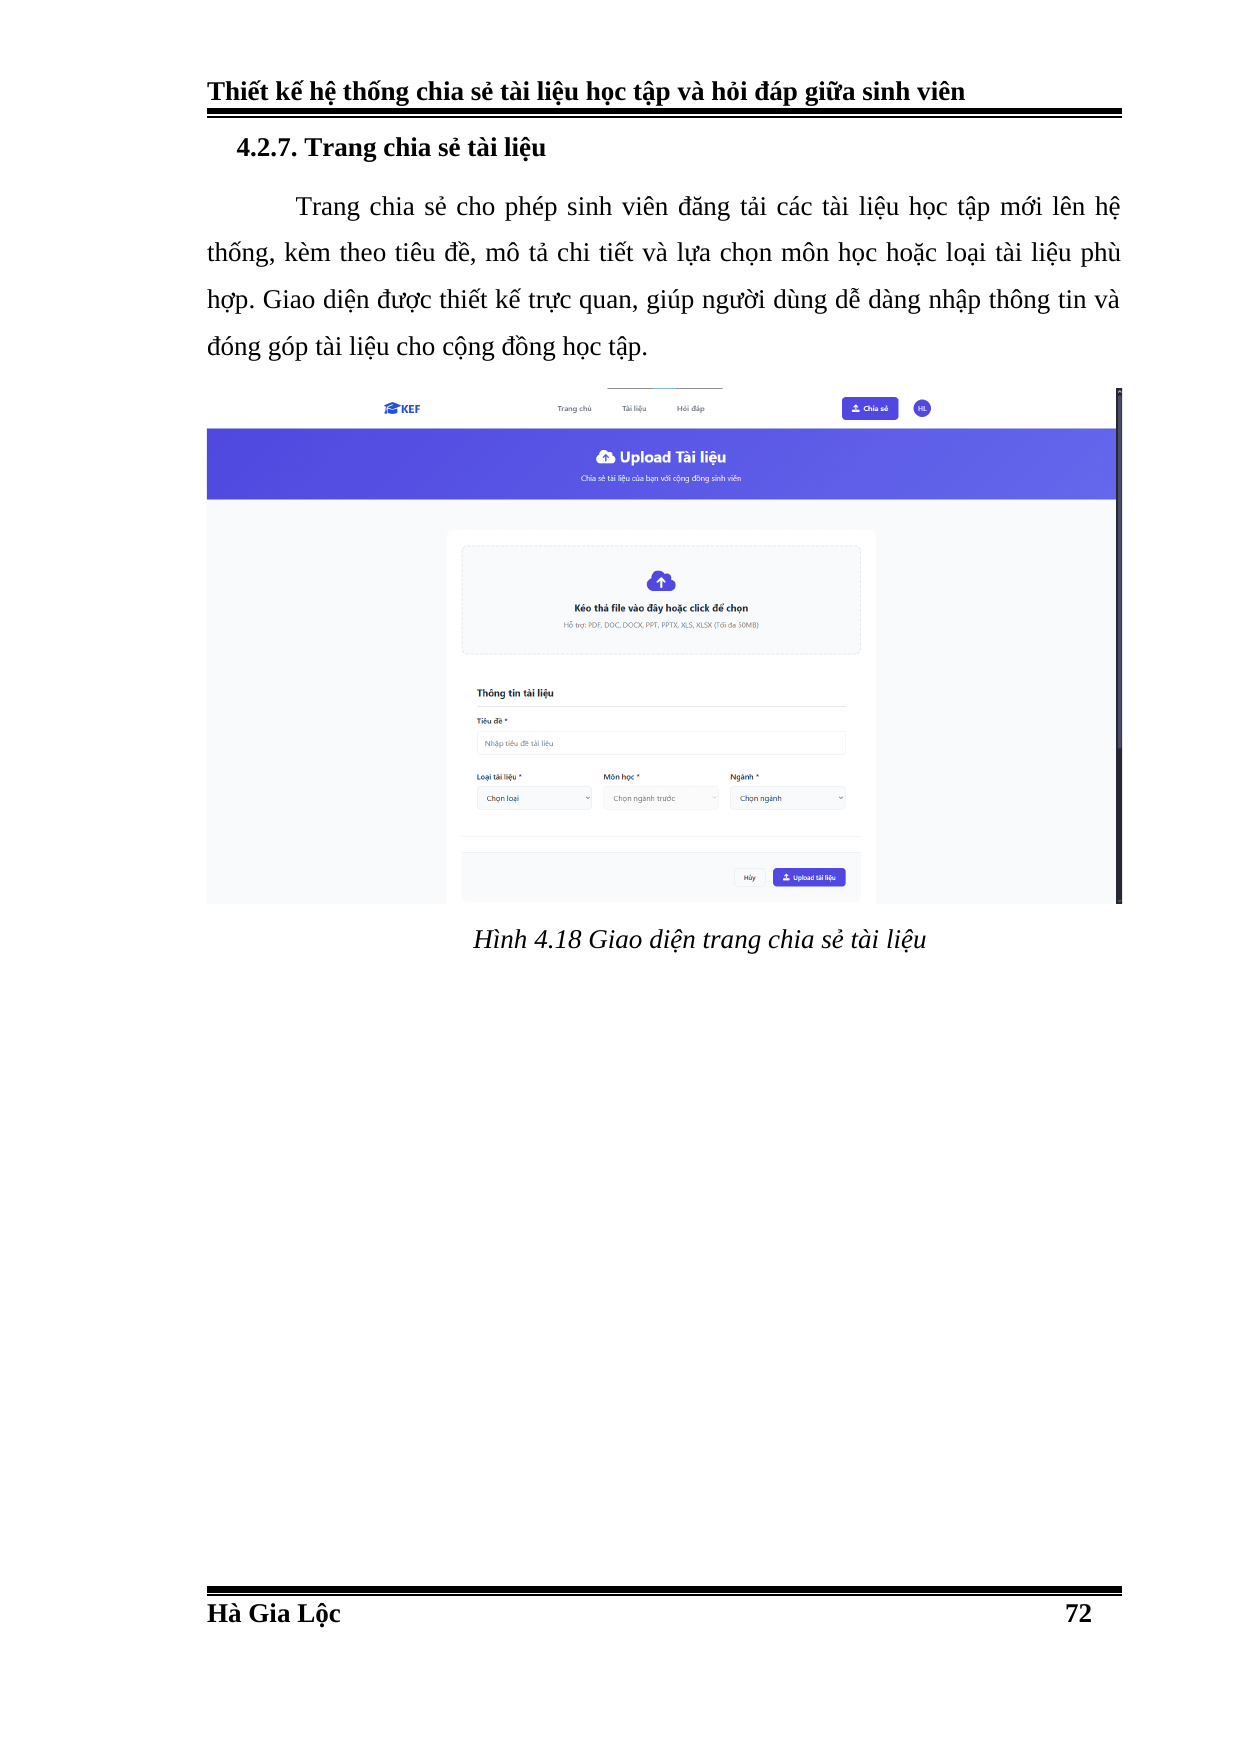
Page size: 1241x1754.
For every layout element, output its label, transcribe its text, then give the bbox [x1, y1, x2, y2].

text Trang chia sẻ cho phép sinh viên đăng tải các tài liệu học tập mới lên hệ thống, kèm theo tiêu đề, mô tả chi tiết và lựa chọn môn học hoặc loại tài liệu phù hợp. Giao diện được thiết kế trực quan, giúp người dùng dễ dàng nhập thông tin và đóng góp tài liệu cho cộng đồng học tập. [207, 190, 1122, 361]
picture [206, 388, 1123, 904]
subtitle Trang chia sẻ tài liệu [222, 131, 1122, 162]
